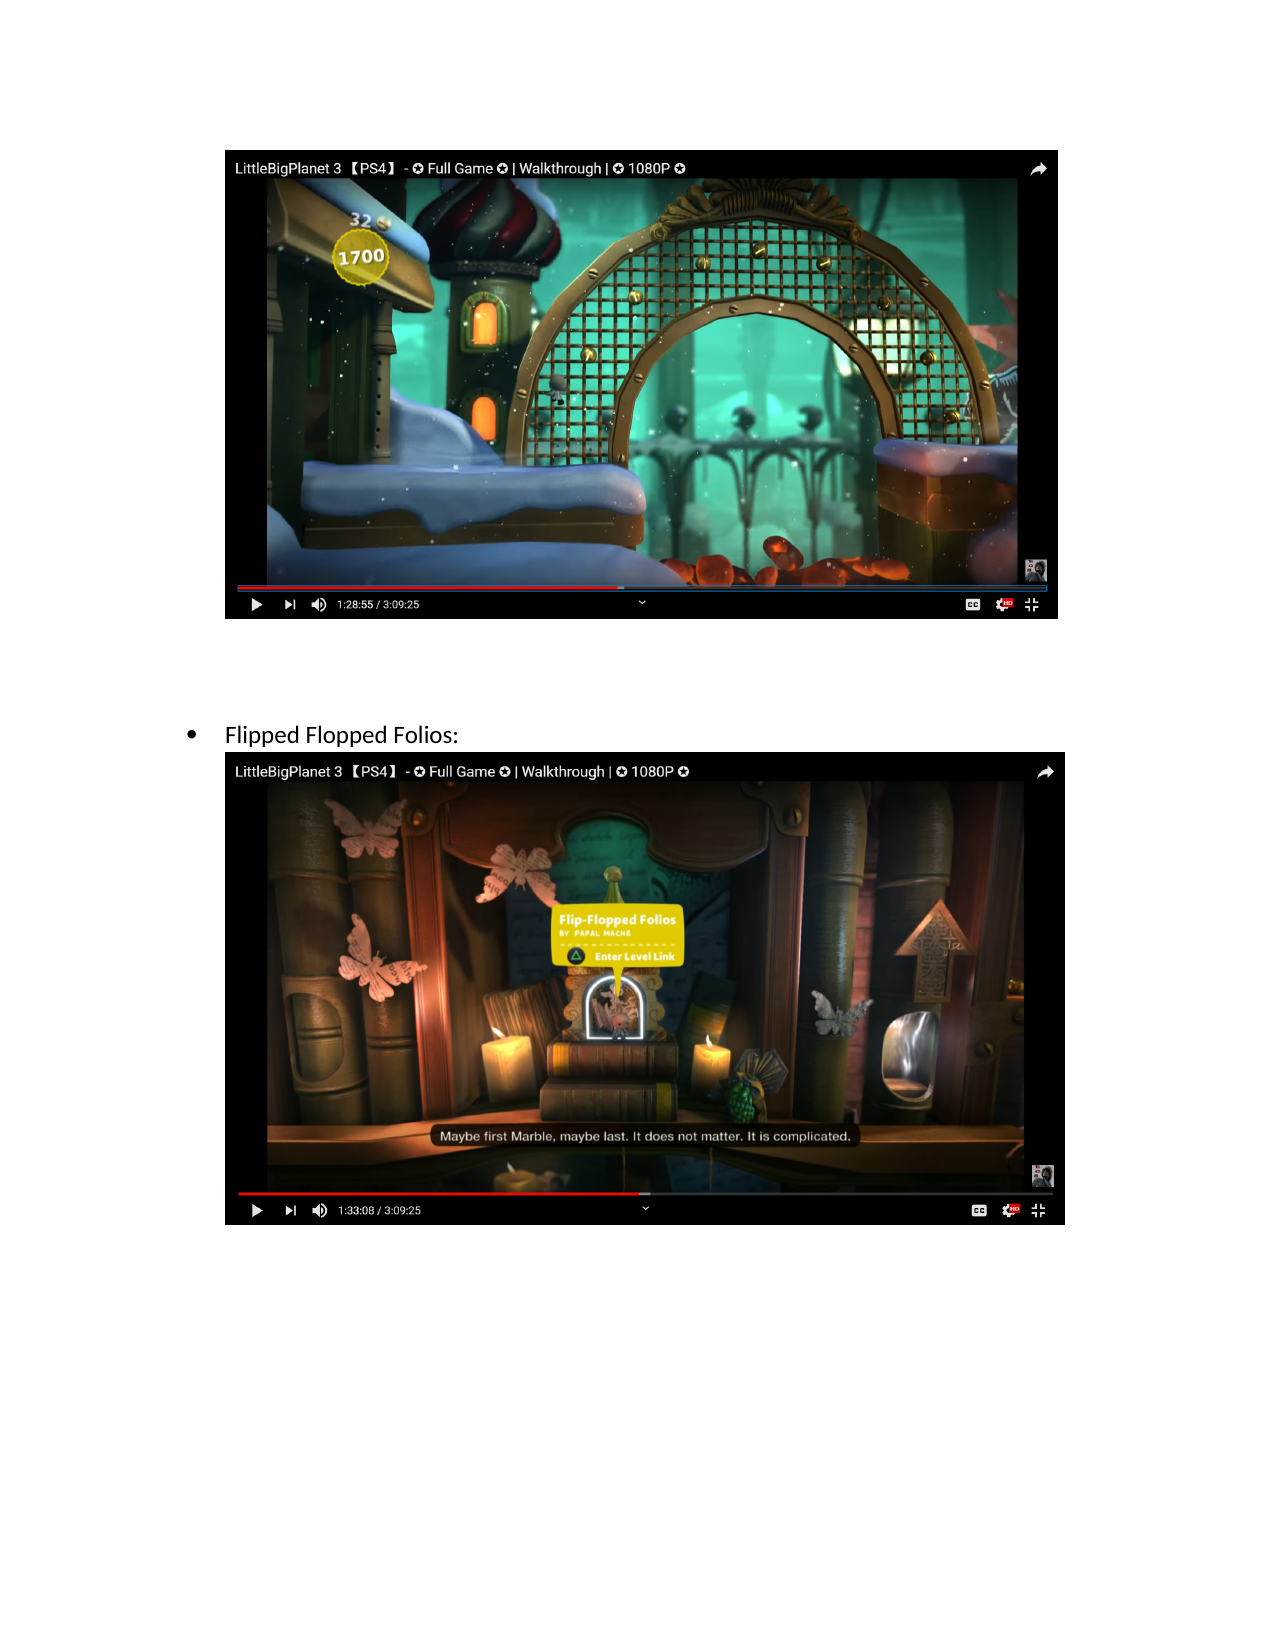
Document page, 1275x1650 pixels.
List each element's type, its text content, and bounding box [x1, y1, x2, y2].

picture [225, 150, 1058, 619]
picture [225, 752, 1065, 1225]
